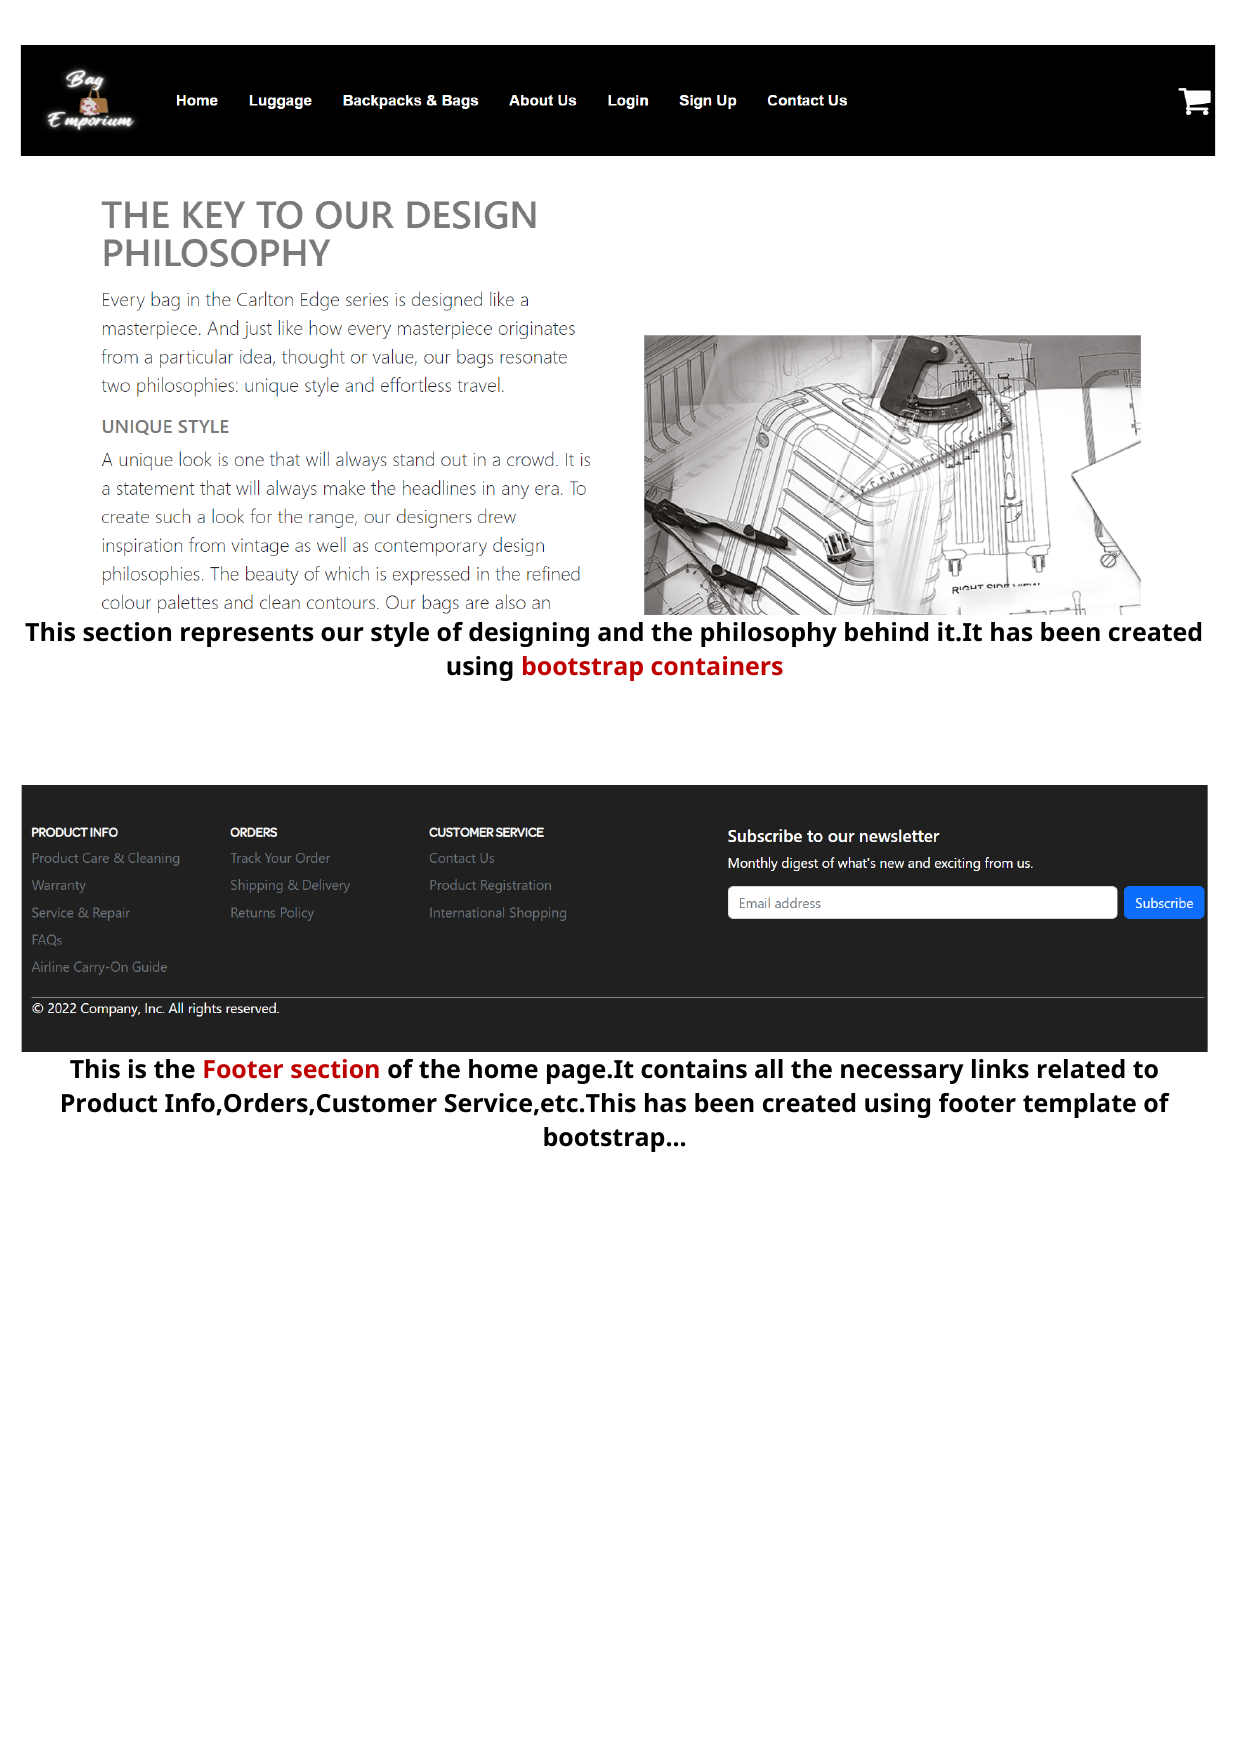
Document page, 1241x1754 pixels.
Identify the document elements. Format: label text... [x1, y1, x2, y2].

picture [20, 45, 1216, 615]
text This section represents our style of designing and the philosophy behind it.It has been created using bootstrap containers [21, 615, 1208, 683]
picture [21, 785, 1208, 1052]
text This is the Footer section of the home page.It contains all the necessary links related to Product Info,Orders,Customer Service,etc.This has been created using footer template of bootstrap... [21, 1052, 1208, 1154]
